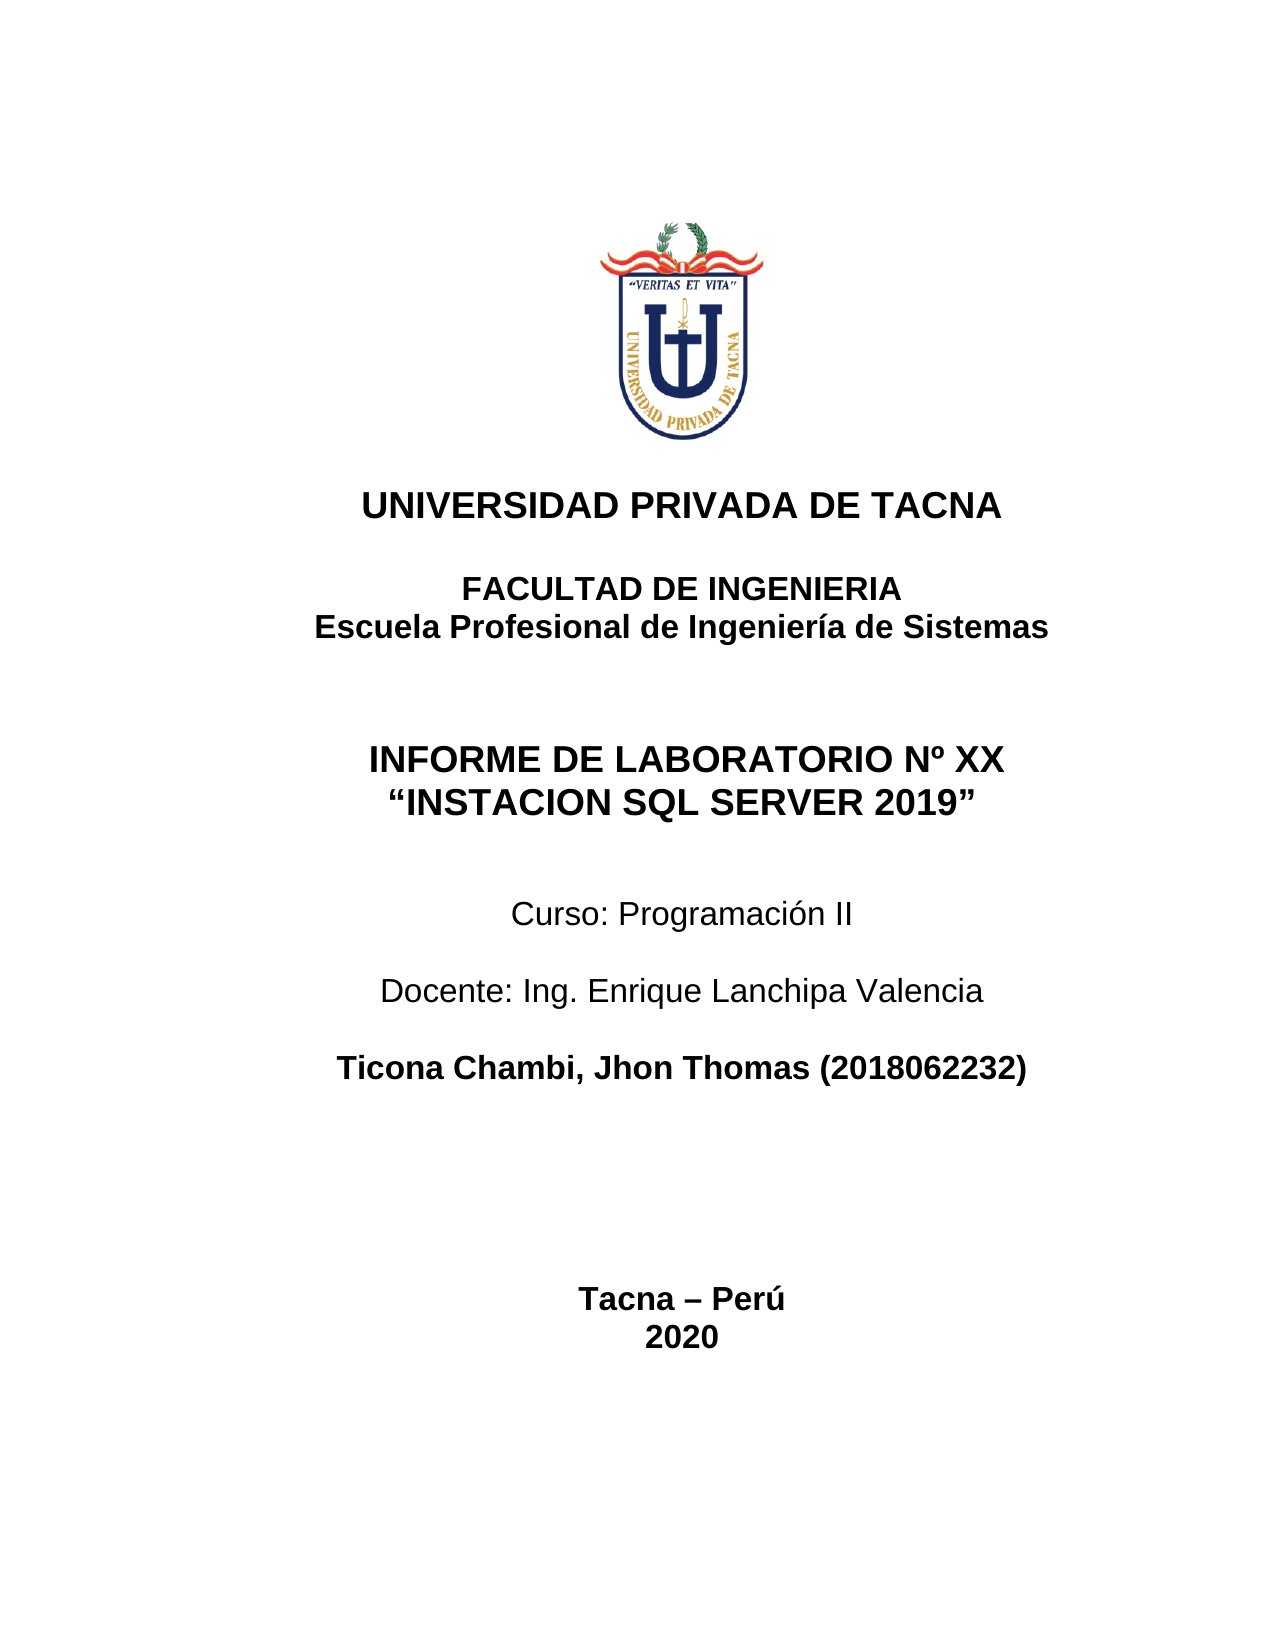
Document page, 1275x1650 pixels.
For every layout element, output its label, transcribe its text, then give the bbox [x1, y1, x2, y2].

text Escuela Profesional de Ingeniería de Sistemas [207, 607, 1157, 646]
text INFORME DE LABORATORIO Nº XX [207, 737, 1157, 780]
text Docente: Ing. Enrique Lanchipa Valencia [207, 971, 1157, 1009]
text Curso: Programación II [207, 894, 1157, 933]
text “INSTACION SQL SERVER 2019” [207, 780, 1157, 823]
text UNIVERSIDAD PRIVADA DE TACNA [207, 483, 1157, 526]
text Tacna – Perú [207, 1278, 1157, 1317]
text 2020 [207, 1317, 1157, 1355]
picture [600, 220, 764, 440]
text FACULTAD DE INGENIERIA [207, 569, 1157, 607]
text Ticona Chambi, Jhon Thomas (2018062232) [207, 1048, 1157, 1086]
